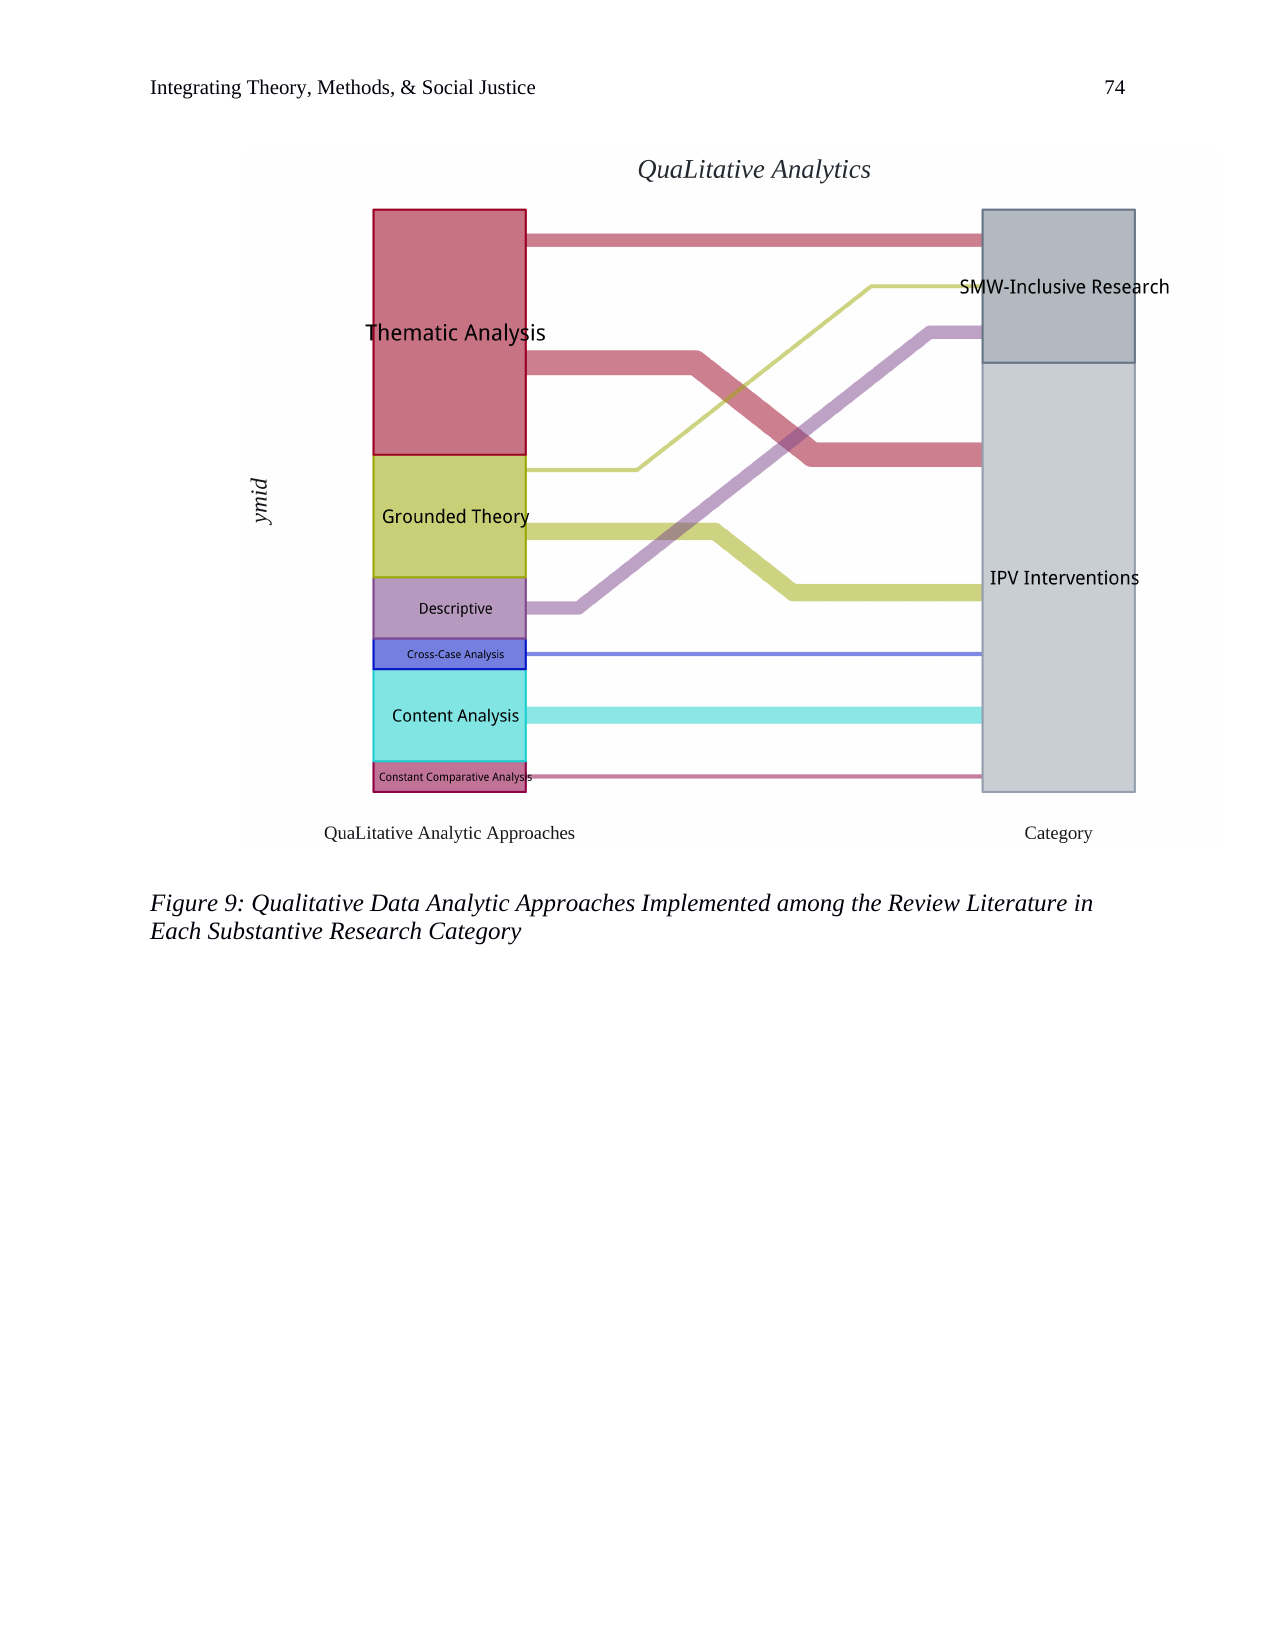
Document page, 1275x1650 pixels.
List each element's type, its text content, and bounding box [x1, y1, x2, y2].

picture [243, 150, 1219, 847]
text Figure 9: Qualitative Data Analytic Approaches Implemented among the Review Literature in Each Substantive Research Category [150, 888, 1125, 945]
